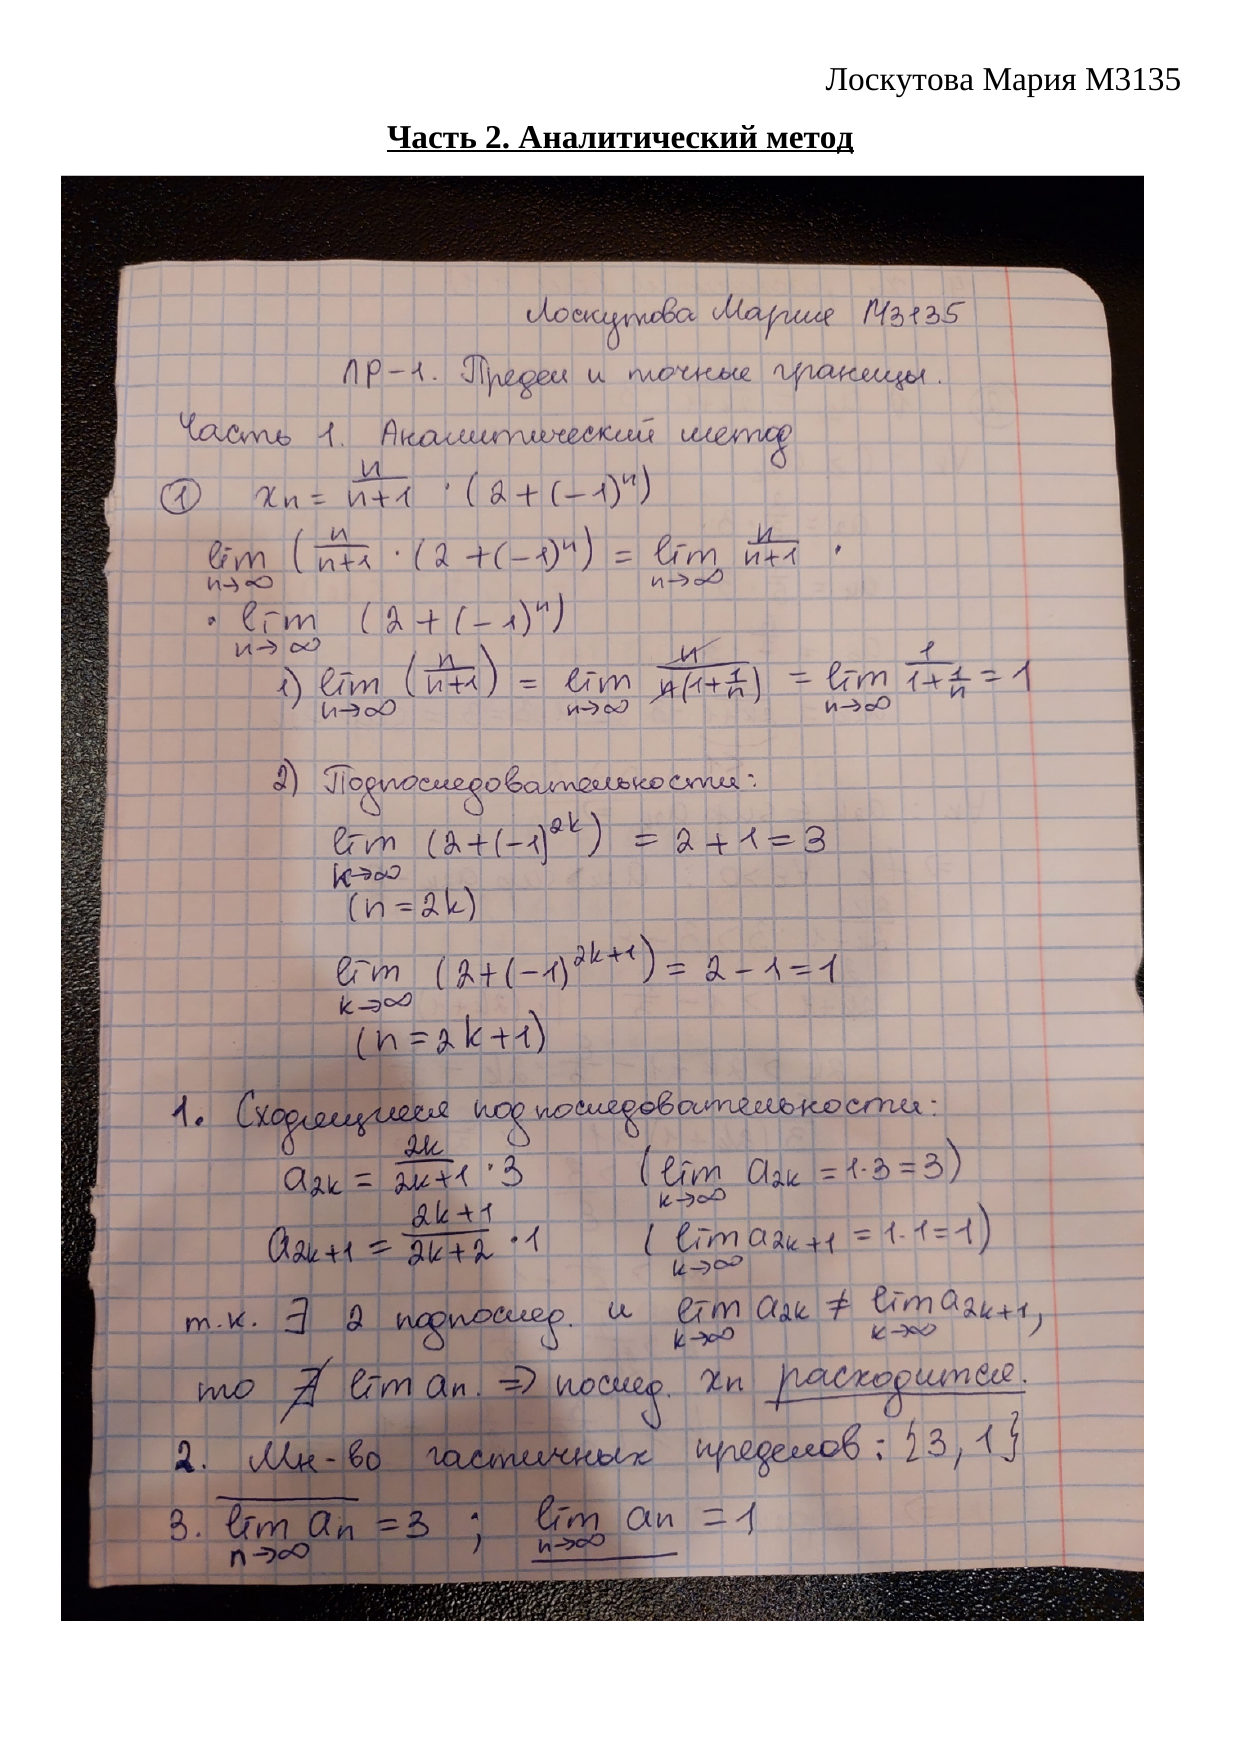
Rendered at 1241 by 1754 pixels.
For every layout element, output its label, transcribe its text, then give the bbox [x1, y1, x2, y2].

text Часть 2. Аналитический метод [59, 117, 1181, 155]
picture [62, 177, 1144, 1619]
text Лоскутова Мария М3135 [59, 59, 1181, 97]
